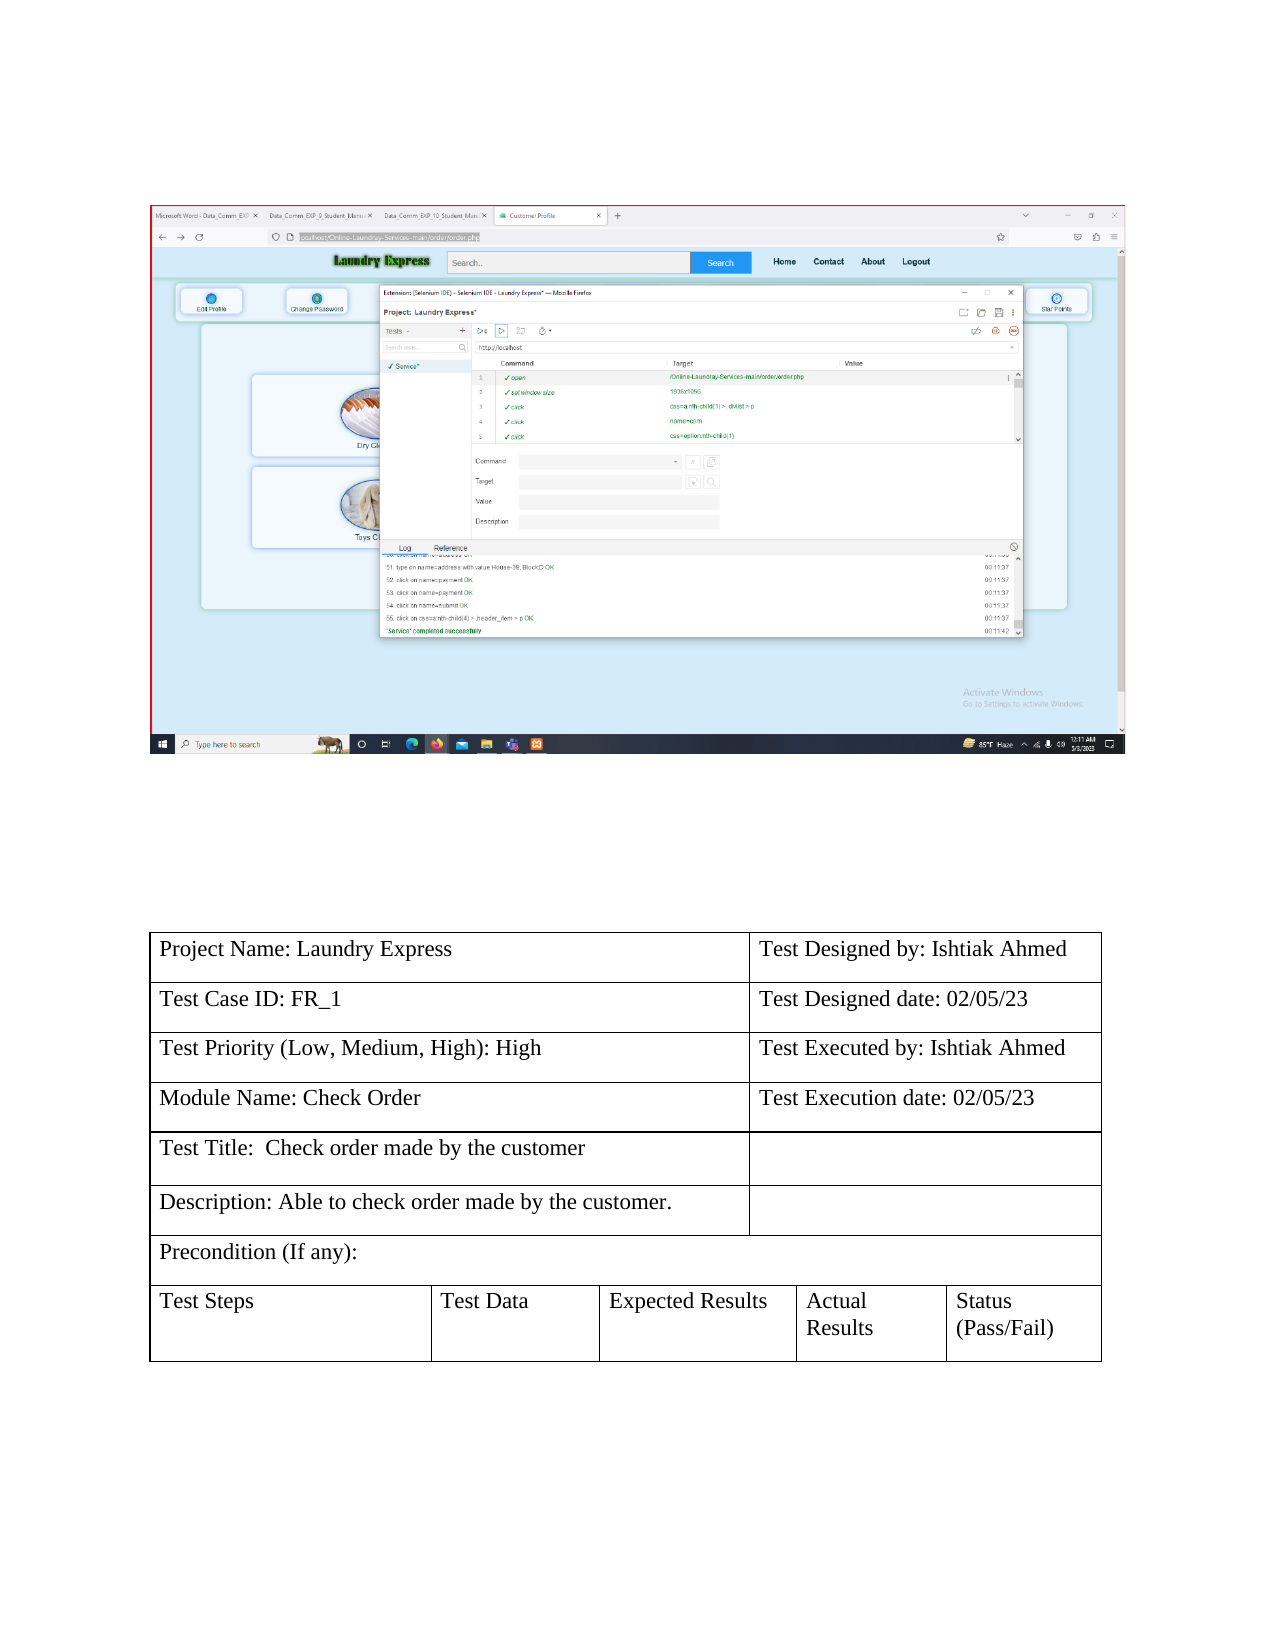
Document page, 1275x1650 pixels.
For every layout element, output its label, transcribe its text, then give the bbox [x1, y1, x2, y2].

picture [150, 205, 1125, 754]
table_cell Actual Results [797, 1286, 946, 1361]
table_cell Test Steps [151, 1286, 431, 1361]
table_cell Precondition (If any): [151, 1236, 1101, 1285]
table_header Project Name: Laundry Express [151, 933, 749, 982]
table_header Test Designed by: Ishtiak Ahmed [750, 933, 1101, 982]
table_cell [750, 1133, 1101, 1185]
table_cell Test Priority (Low, Medium, High): High [151, 1033, 749, 1082]
table_cell Status (Pass/Fail) [947, 1286, 1101, 1361]
table_cell Test Title: Check order made by the customer [151, 1133, 749, 1185]
table_cell Test Case ID: FR_1 [151, 983, 749, 1032]
table_cell Test Execution date: 02/05/23 [750, 1083, 1101, 1131]
table_cell Expected Results [600, 1286, 796, 1361]
table_cell Module Name: Check Order [151, 1083, 749, 1131]
table_cell Test Data [432, 1286, 599, 1361]
table_cell [750, 1186, 1101, 1235]
table_cell Test Designed date: 02/05/23 [750, 983, 1101, 1032]
table_cell Test Executed by: Ishtiak Ahmed [750, 1033, 1101, 1082]
table_cell Description: Able to check order made by the customer. [151, 1186, 749, 1235]
